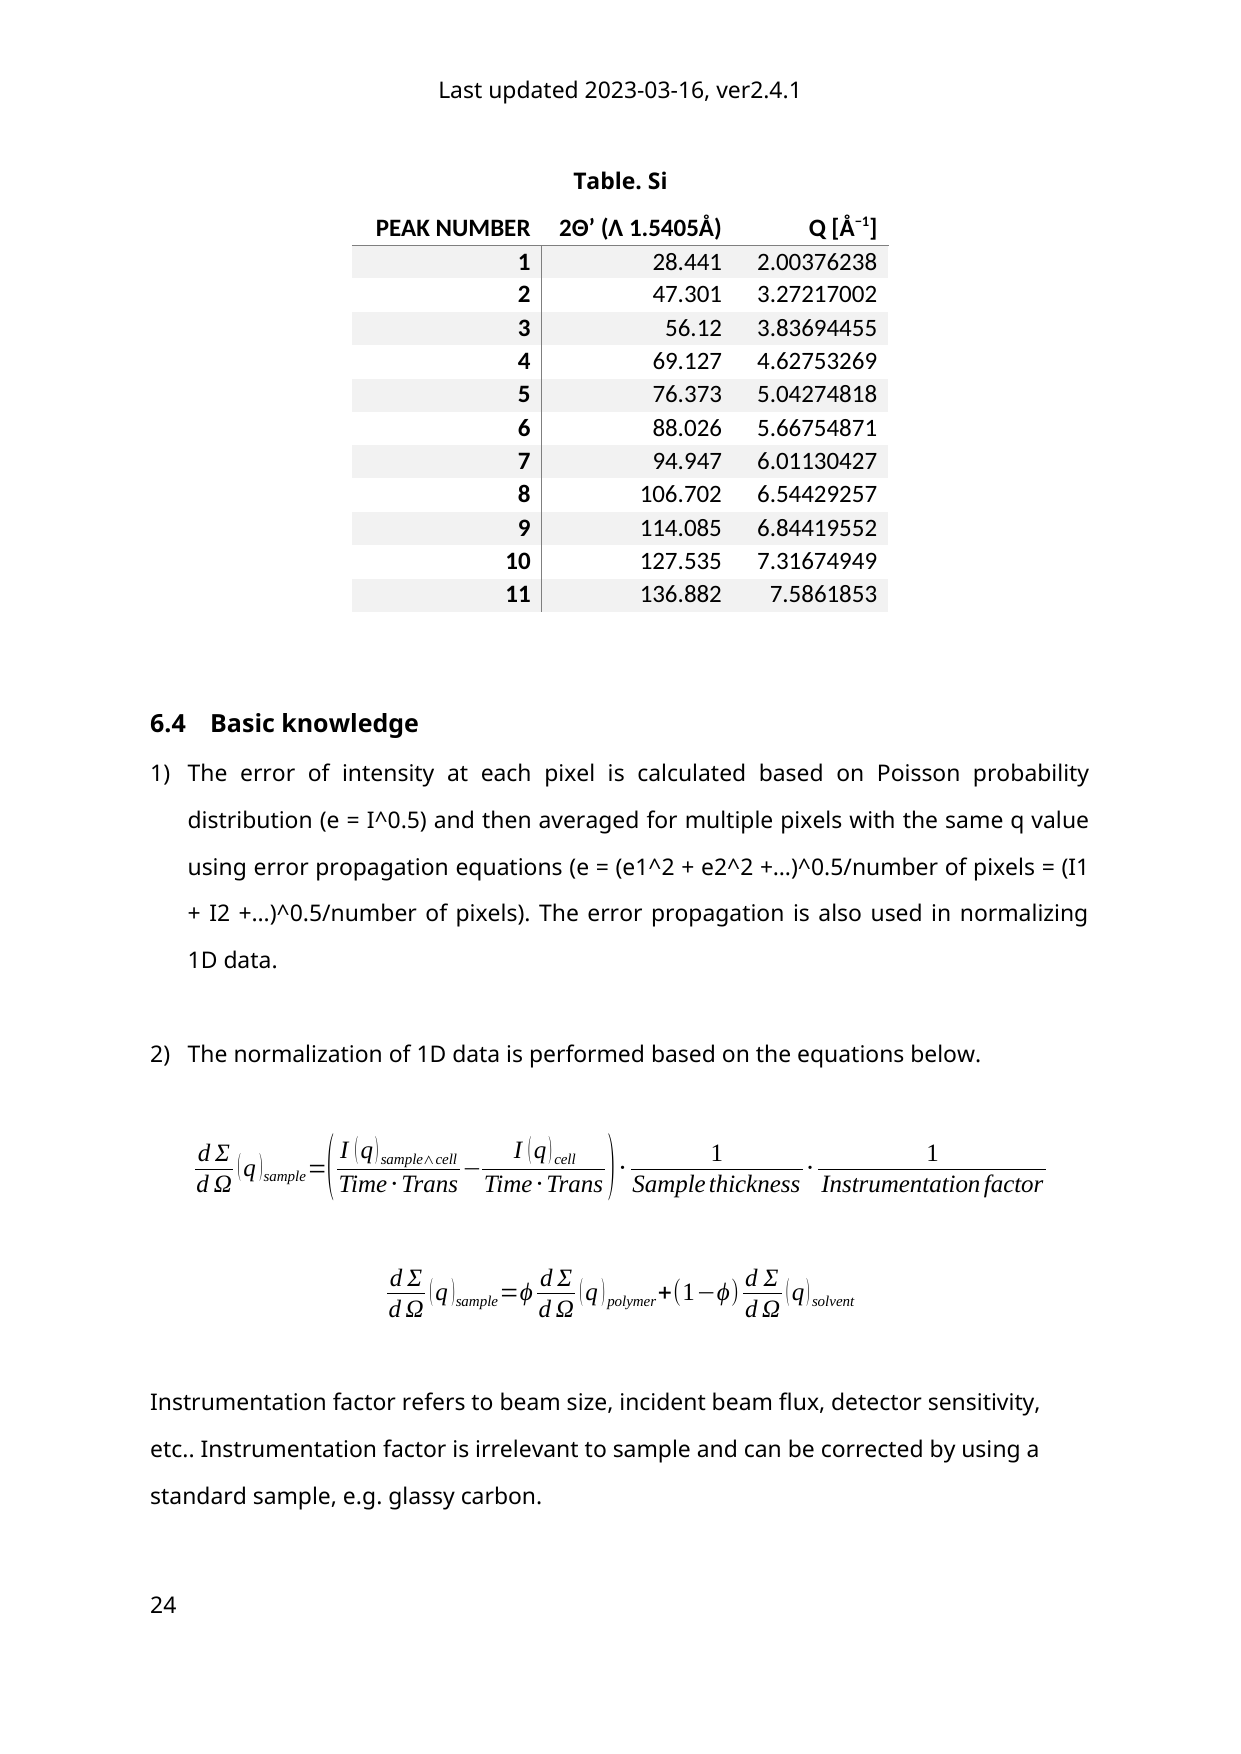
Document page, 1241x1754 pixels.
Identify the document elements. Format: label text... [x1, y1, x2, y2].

table_cell 127.535 [542, 545, 733, 578]
table_cell 9 [352, 512, 541, 545]
table_cell 88.026 [542, 412, 733, 445]
table_cell 3 [352, 312, 541, 345]
table_cell 69.127 [542, 345, 733, 378]
table_cell 2.00376238 [733, 246, 888, 278]
table_cell 114.085 [542, 512, 733, 545]
table_cell 10 [352, 545, 541, 578]
table_cell 4.62753269 [733, 345, 888, 378]
table_cell 11 [352, 579, 541, 612]
table_cell 3.27217002 [733, 279, 888, 312]
table_cell 136.882 [542, 579, 733, 612]
table_cell 94.947 [542, 445, 733, 478]
table_cell 6.54429257 [733, 479, 888, 512]
table_header q [Å−1] [733, 212, 888, 245]
list The normalization of 1D data is performed based on the equations below. [150, 1038, 1090, 1069]
text Table. Si [150, 165, 1090, 196]
table_cell 5.04274818 [733, 379, 888, 412]
table_cell 6 [352, 412, 541, 445]
table_header PEAK number [352, 212, 542, 245]
table_cell 2 [352, 279, 541, 312]
list The error of intensity at each pixel is calculated based on Poisson probability distribution (e = I^0.5) and then averaged for multiple pixels with the same q value using error propagation equations (e = (e1^2 + e2^2 +…)^0.5/number of pixels = (I1 + I2 +…)^0.5/number of pixels). The error propagation is also used in normalizing 1D data. [150, 757, 1090, 975]
table_cell 7.5861853 [733, 579, 888, 612]
table_cell 8 [352, 479, 541, 512]
text Instrumentation factor refers to beam size, incident beam flux, detector sensitivity, etc.. Instrumentation factor is irrelevant to sample and can be corrected by using a standard sample, e.g. glassy carbon. [150, 1386, 1090, 1511]
table_cell 6.84419552 [733, 512, 888, 545]
table_cell 3.83694455 [733, 312, 888, 345]
table_cell 5.66754871 [733, 412, 888, 445]
table_cell 76.373 [542, 379, 733, 412]
subtitle Basic knowledge [150, 706, 1090, 740]
table_cell 7.31674949 [733, 545, 888, 578]
table_cell 6.01130427 [733, 445, 888, 478]
table_cell 106.702 [542, 479, 733, 512]
table_cell 7 [352, 445, 541, 478]
table_cell 1 [352, 246, 541, 278]
table_cell 47.301 [542, 279, 733, 312]
table_cell 4 [352, 345, 541, 378]
table_header 2θ’ (λ 1.5405Å) [542, 212, 733, 245]
table_cell 28.441 [542, 246, 733, 278]
table_cell 56.12 [542, 312, 733, 345]
table_cell 5 [352, 379, 541, 412]
